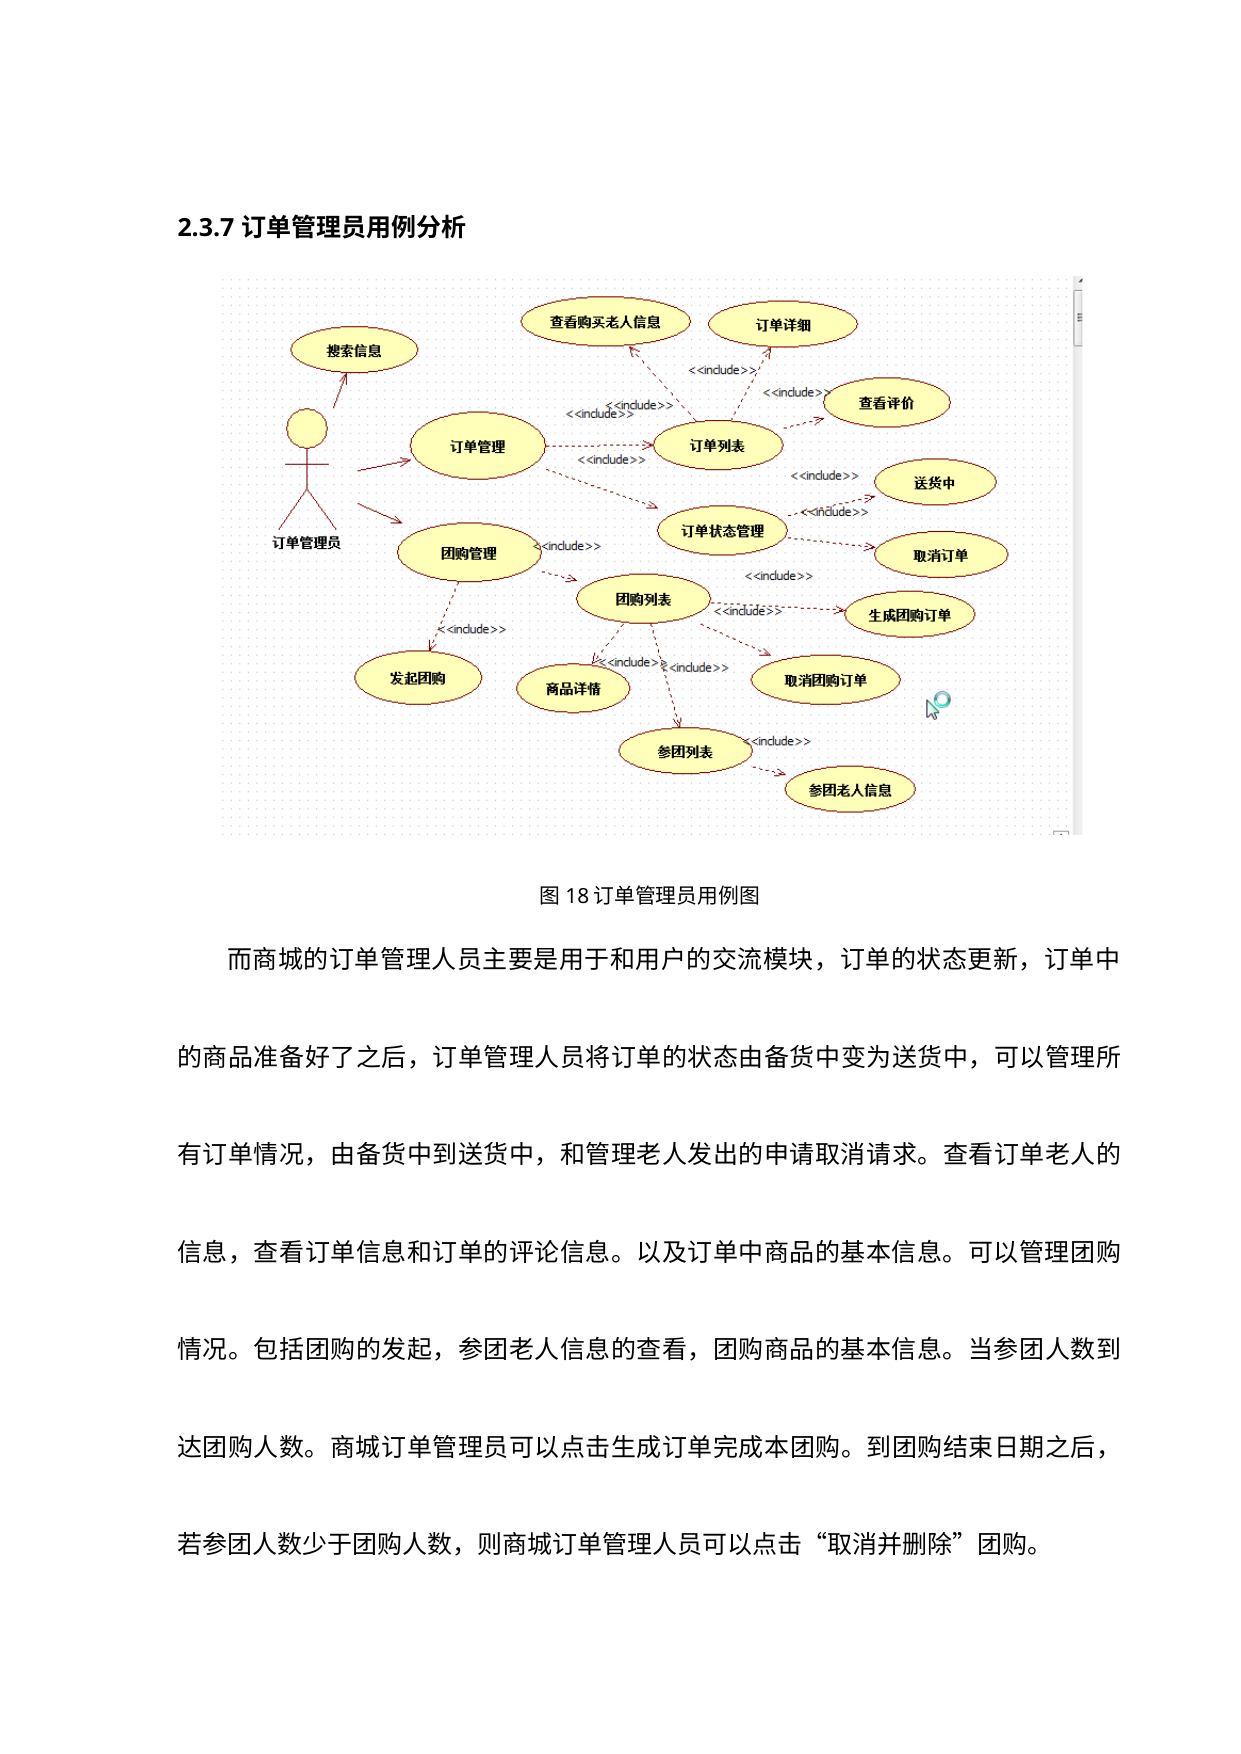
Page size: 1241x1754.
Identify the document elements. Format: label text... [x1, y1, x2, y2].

text 而商城的订单管理人员主要是用于和用户的交流模块，订单的状态更新，订单中的商品准备好了之后，订单管理人员将订单的状态由备货中变为送货中，可以管理所有订单情况，由备货中到送货中，和管理老人发出的申请取消请求。查看订单老人的信息，查看订单信息和订单的评论信息。以及订单中商品的基本信息。可以管理团购情况。包括团购的发起，参团老人信息的查看，团购商品的基本信息。当参团人数到达团购人数。商城订单管理员可以点击生成订单完成本团购。到团购结束日期之后，若参团人数少于团购人数，则商城订单管理人员可以点击“取消并删除”团购。 [177, 926, 1122, 1576]
picture [217, 276, 1083, 835]
subtitle 2.3.7 订单管理员用例分析 [177, 193, 1122, 258]
text 图 18订单管理员用例图 [177, 878, 1122, 911]
